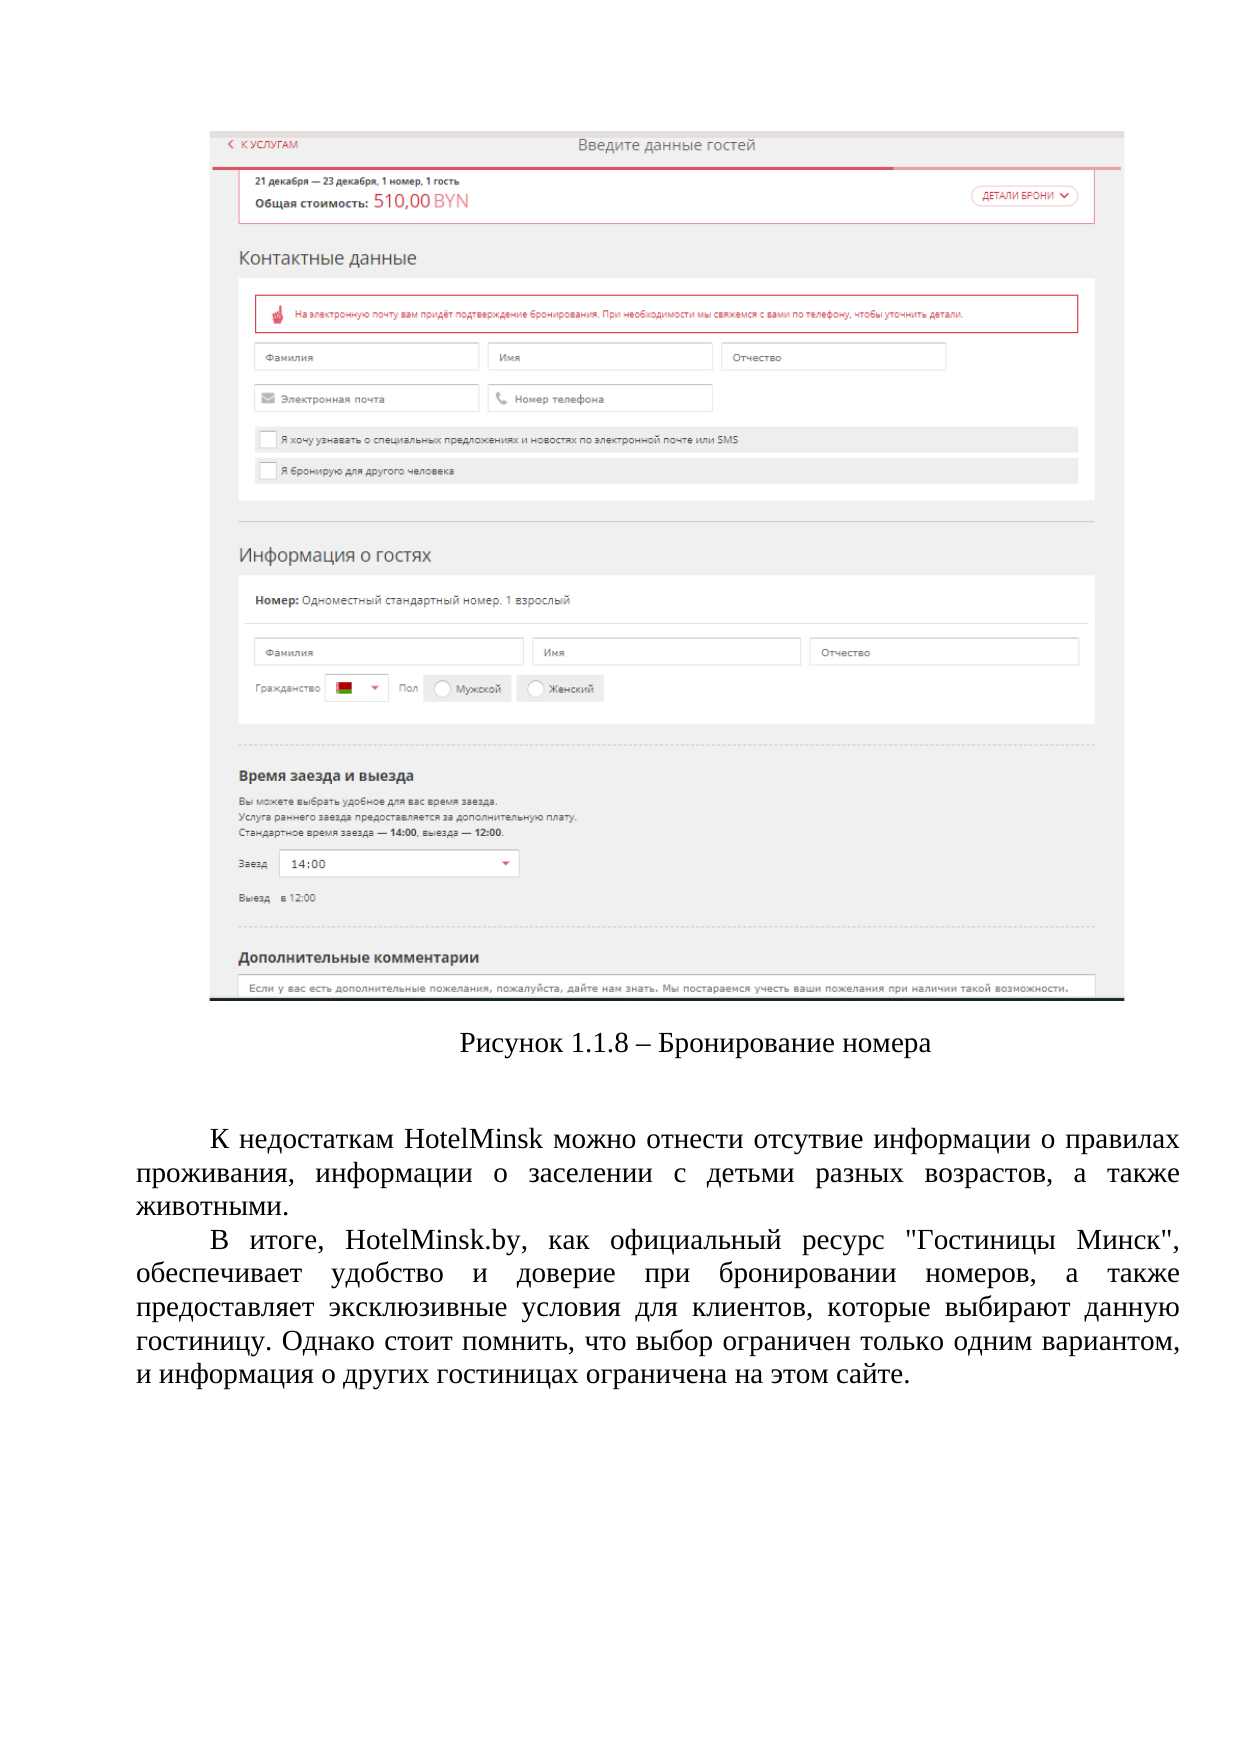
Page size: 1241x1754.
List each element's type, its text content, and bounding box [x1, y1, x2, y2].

text В итоге, HotelMinsk.by, как официальный ресурс "Гостиницы Минск", обеспечивает удобство и доверие при бронировании номеров, а также предоставляет эксклюзивные условия для клиентов, которые выбирают данную гостиницу. Однако стоит помнить, что выбор ограничен только одним вариантом, и информация о других гостиницах ограничена на этом сайте. [136, 1222, 1181, 1390]
picture [209, 131, 1125, 1001]
text К недостаткам HotelMinsk можно отнести отсутвие информации о правилах проживания, информации о заселении с детьми разных возрастов, а также животными. [136, 1121, 1181, 1222]
text Рисунок 1.1.8 – Бронирование номера [136, 1025, 1181, 1059]
